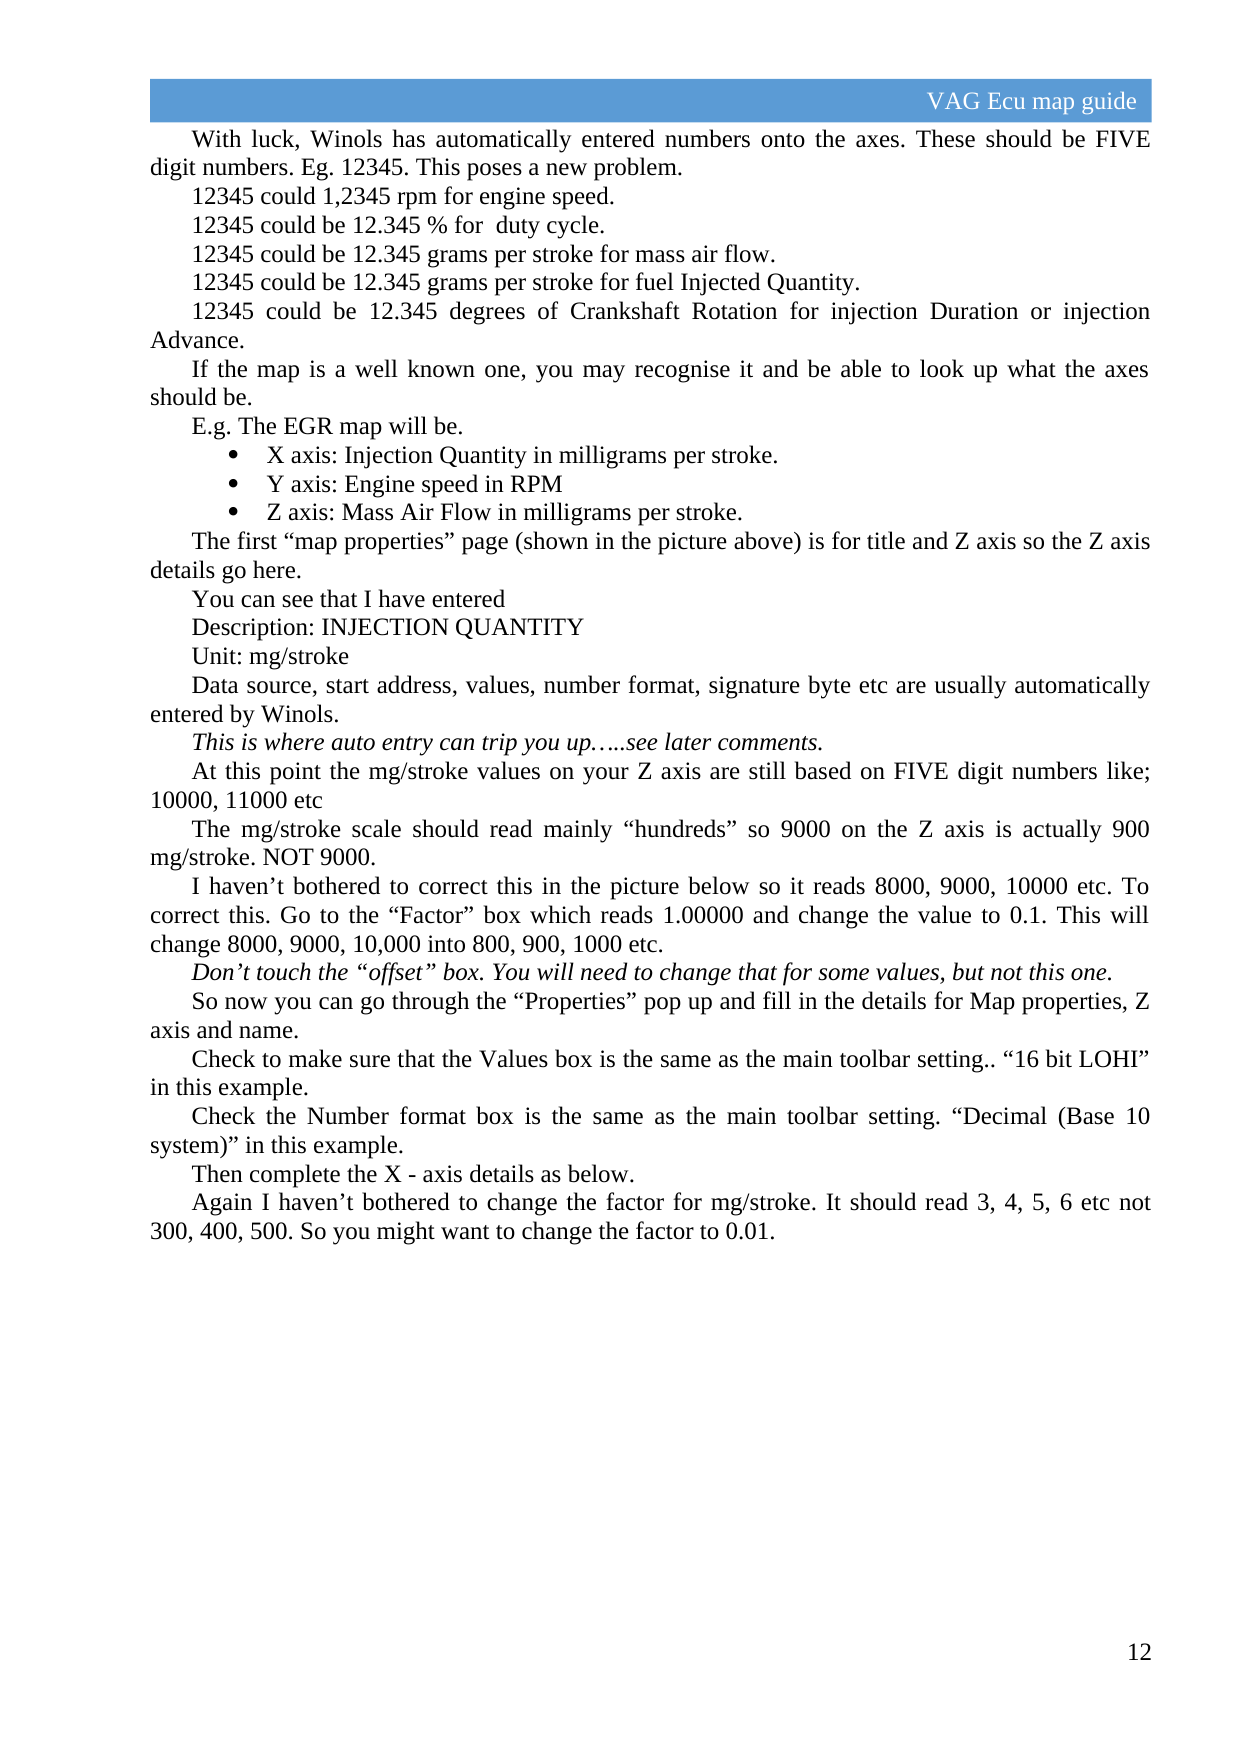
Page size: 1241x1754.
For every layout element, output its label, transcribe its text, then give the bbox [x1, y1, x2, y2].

text At this point the mg/stroke values on your Z axis are still based on FIVE digit numbers like; 10000, 11000 etc [150, 756, 1152, 814]
text 12345 could be 12.345 % for duty cycle. [150, 210, 1152, 239]
text Description: INJECTION QUANTITY [150, 612, 1152, 641]
text Then complete the X - axis details as below. [150, 1159, 1152, 1187]
text The mg/stroke scale should read mainly “hundreds” so 9000 on the Z axis is actually 900 mg/stroke. NOT 9000. [150, 814, 1152, 871]
text 12345 could 1,2345 rpm for engine speed. [150, 181, 1152, 210]
text 12345 could be 12.345 degrees of Crankshaft Rotation for injection Duration or injection Advance. [150, 296, 1152, 354]
text So now you can go through the “Properties” pop up and fill in the details for Map properties, Z axis and name. [150, 986, 1152, 1044]
text Again I haven’t bothered to change the factor for mg/stroke. It should read 3, 4, 5, 6 etc not 300, 400, 500. So you might want to change the factor to 0.01. [150, 1187, 1152, 1245]
list Y axis: Engine speed in RPM [229, 469, 1152, 497]
list Z axis: Mass Air Flow in milligrams per stroke. [229, 497, 1152, 526]
text 12345 could be 12.345 grams per stroke for fuel Injected Quantity. [150, 267, 1152, 296]
text Unit: mg/stroke [150, 641, 1152, 670]
text I haven’t bothered to correct this in the picture below so it reads 8000, 9000, 10000 etc. To correct this. Go to the “Factor” box which reads 1.00000 and change the value to 0.1. This will change 8000, 9000, 10,000 into 800, 900, 1000 etc. [150, 871, 1152, 957]
text This is where auto entry can trip you up…..see later comments. [150, 727, 1152, 756]
text 12345 could be 12.345 grams per stroke for mass air flow. [150, 239, 1152, 267]
text If the map is a well known one, you may recognise it and be able to look up what the axes should be. [150, 354, 1152, 411]
text With luck, Winols has automatically entered numbers onto the axes. These should be FIVE digit numbers. Eg. 12345. This poses a new problem. [150, 123, 1152, 181]
text Check the Number format box is the same as the main toolbar setting. “Decimal (Base 10 system)” in this example. [150, 1101, 1152, 1159]
text The first “map properties” page (shown in the picture above) is for title and Z axis so the Z axis details go here. [150, 526, 1152, 584]
text Check to make sure that the Values box is the same as the main toolbar setting.. “16 bit LOHI” in this example. [150, 1044, 1152, 1101]
text You can see that I have entered [150, 584, 1152, 612]
text Don’t touch the “offset” box. You will need to change that for some values, but not this one. [150, 957, 1152, 986]
text E.g. The EGR map will be. [150, 411, 1152, 440]
text Data source, start address, values, number format, signature byte etc are usually automatically entered by Winols. [150, 670, 1152, 727]
list X axis: Injection Quantity in milligrams per stroke. [229, 440, 1152, 469]
